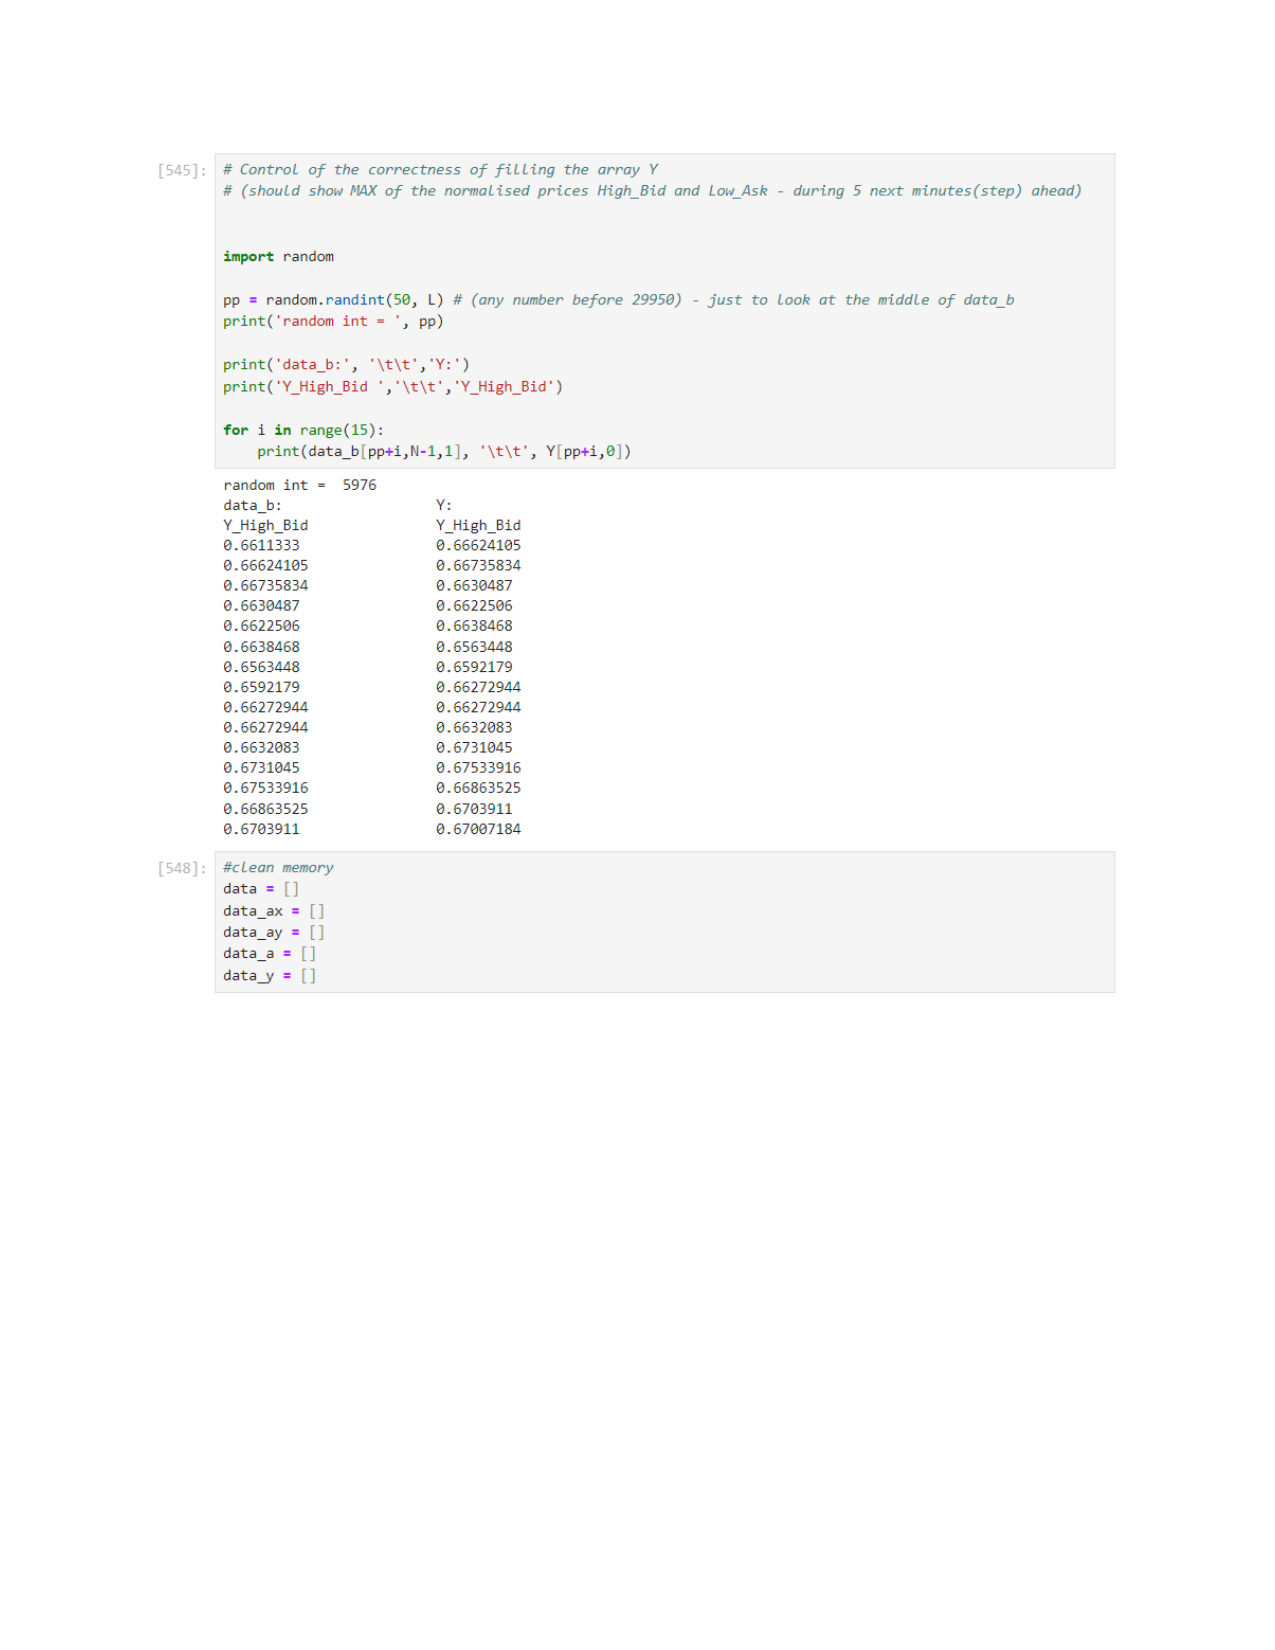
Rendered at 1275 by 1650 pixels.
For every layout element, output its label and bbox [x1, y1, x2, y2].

picture [150, 150, 1125, 1011]
